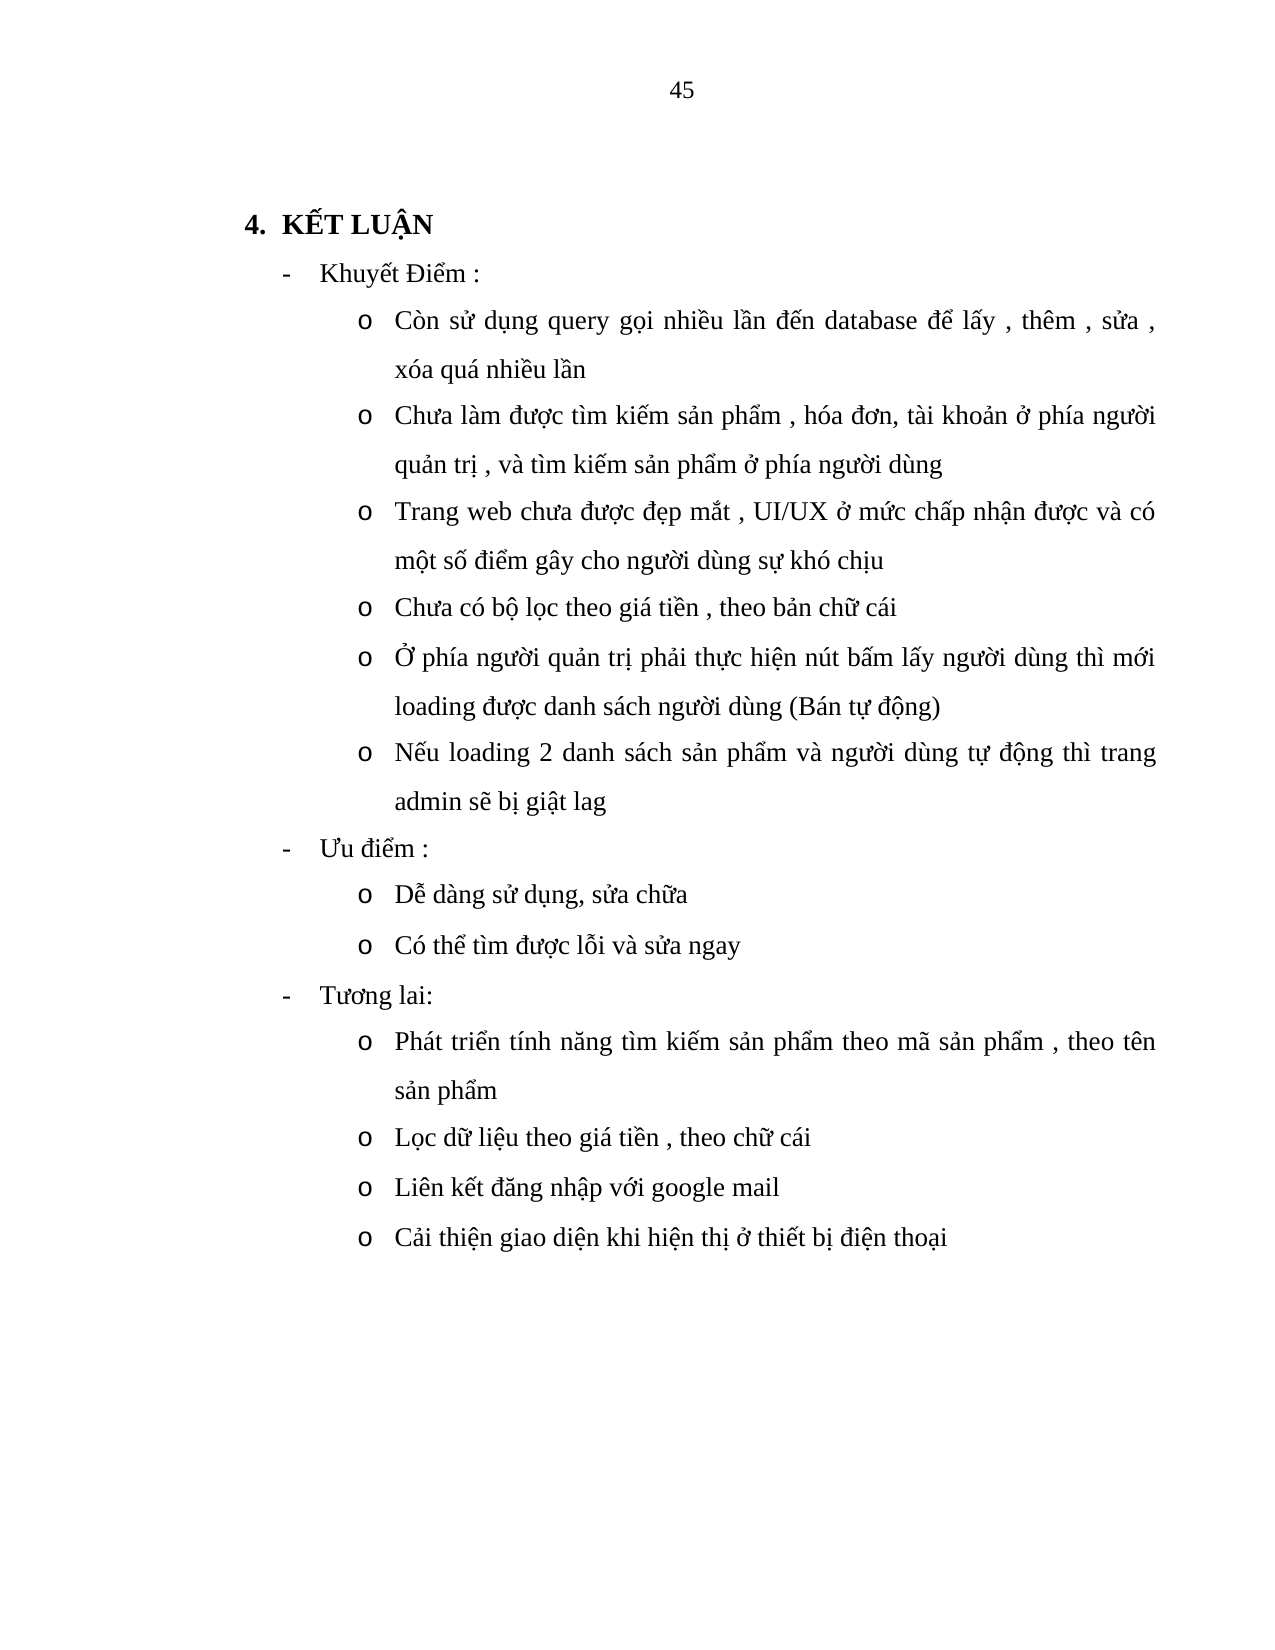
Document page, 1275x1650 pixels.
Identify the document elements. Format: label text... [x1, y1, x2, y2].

list Tương lai: [282, 979, 1157, 1010]
list Khuyết Điểm : [282, 257, 1157, 288]
list Chưa có bộ lọc theo giá tiền , theo bản chữ cái [357, 591, 1157, 624]
list Ở phía người quản trị phải thực hiện nút bấm lấy người dùng thì mới loading được danh sách người dùng (Bán tự động) [357, 641, 1157, 721]
list Cải thiện giao diện khi hiện thị ở thiết bị điện thoại [357, 1221, 1157, 1255]
list Trang web chưa được đẹp mắt , UI/UX ở mức chấp nhận được và có một số điểm gây cho người dùng sự khó chịu [357, 495, 1157, 575]
list Dễ dàng sử dụng, sửa chữa [357, 879, 1157, 912]
list Lọc dữ liệu theo giá tiền , theo chữ cái [357, 1121, 1157, 1154]
list Có thể tìm được lỗi và sửa ngay [357, 929, 1157, 962]
list KẾT LUẬN [244, 207, 1157, 240]
list Ưu điểm : [282, 832, 1157, 863]
list Chưa làm được tìm kiếm sản phẩm , hóa đơn, tài khoản ở phía người quản trị , và tìm kiếm sản phẩm ở phía người dùng [357, 399, 1157, 479]
list Nếu loading 2 danh sách sản phẩm và người dùng tự động thì trang admin sẽ bị giật lag [357, 736, 1157, 816]
list Còn sử dụng query gọi nhiều lần đến database để lấy , thêm , sửa , xóa quá nhiều lần [357, 304, 1157, 384]
list Phát triển tính năng tìm kiếm sản phẩm theo mã sản phẩm , theo tên sản phẩm [357, 1026, 1157, 1106]
list Liên kết đăng nhập với google mail [357, 1171, 1157, 1205]
